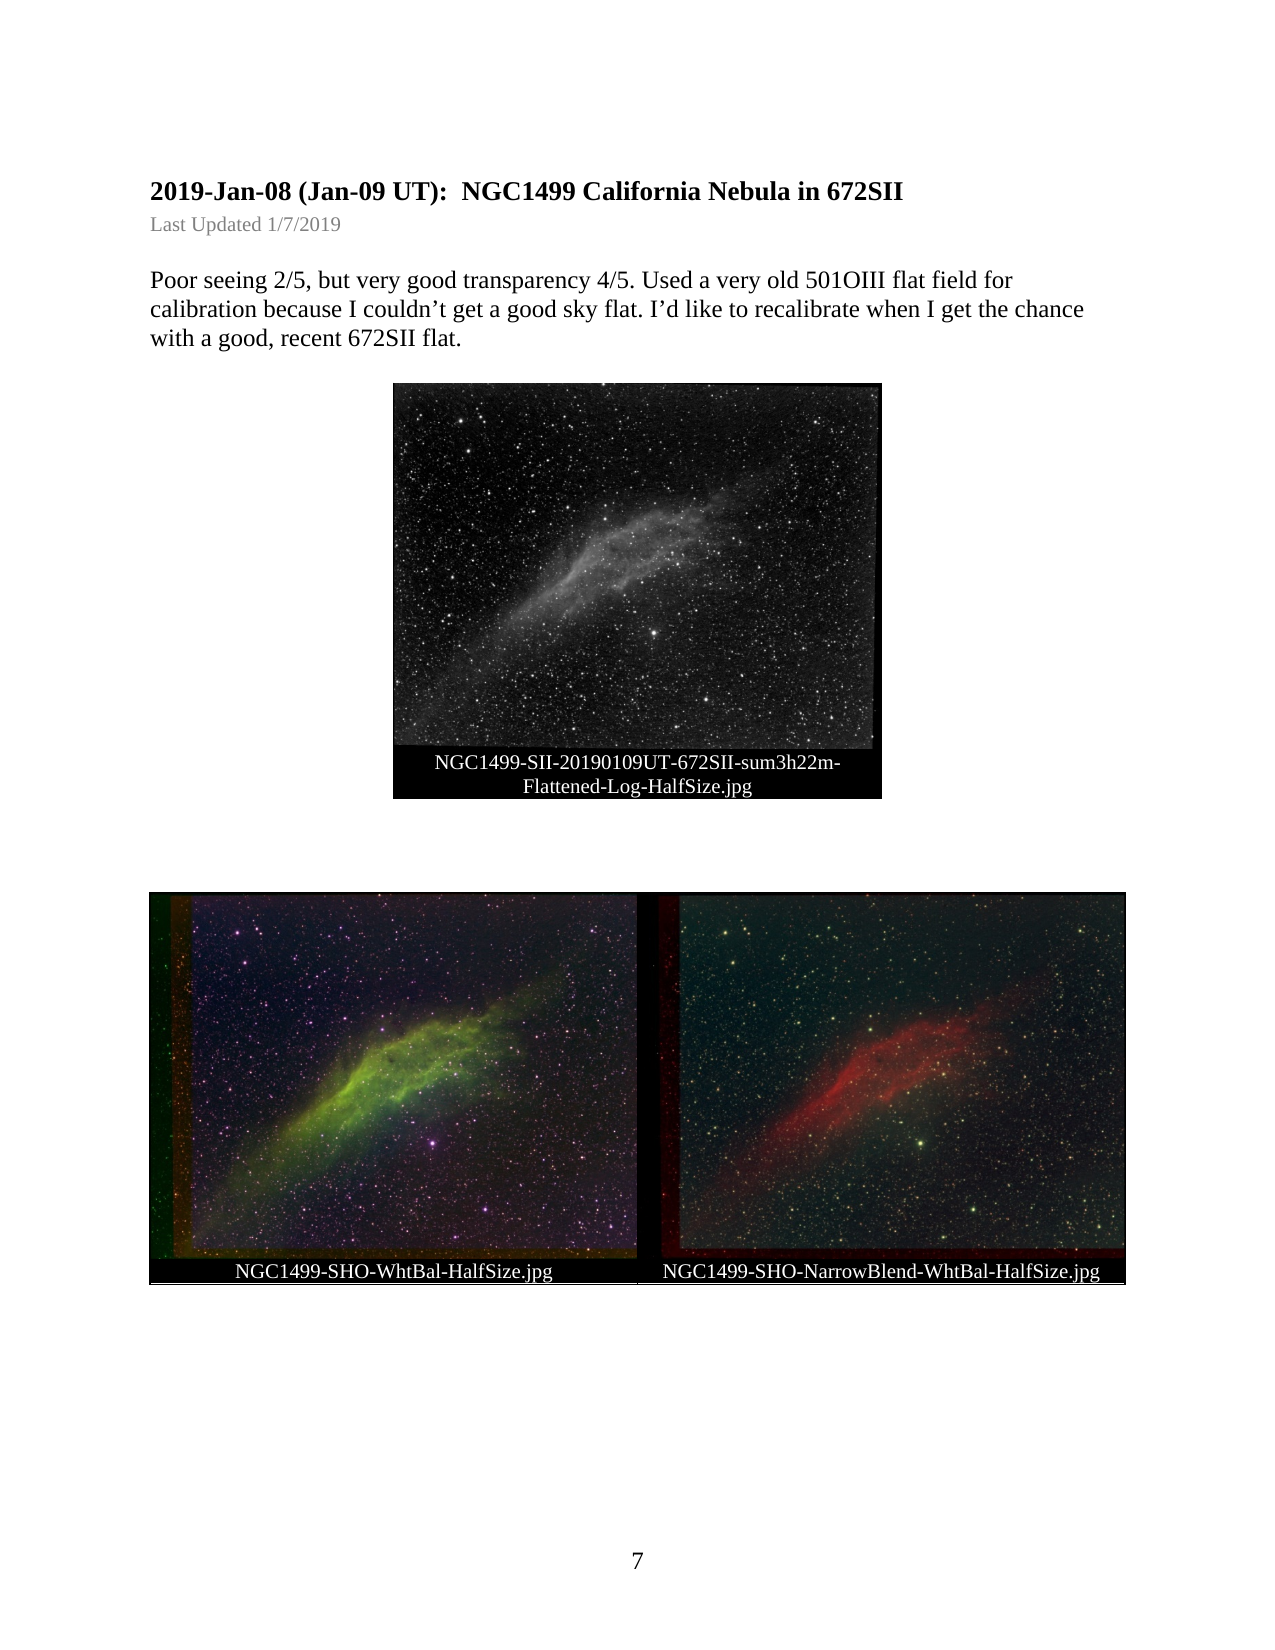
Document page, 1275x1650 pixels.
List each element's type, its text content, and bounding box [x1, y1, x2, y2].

subtitle 2019-Jan-08 (Jan-09 UT): NGC1499 California Nebula in 672SII [150, 175, 1125, 206]
table_cell NGC1499-SII-20190109UT-672SII-sum3h22m-Flattened-Log-HalfSize.jpg [394, 750, 881, 798]
picture [150, 893, 637, 1259]
picture [638, 893, 1125, 1259]
table_cell NGC1499-SHO-NarrowBlend-WhtBal-HalfSize.jpg [638, 1259, 1124, 1283]
table_cell NGC1499-SHO-WhtBal-HalfSize.jpg [151, 1259, 637, 1283]
picture [394, 383, 881, 749]
text Last Updated 1/7/2019 [150, 212, 1125, 236]
text Poor seeing 2/5, but very good transparency 4/5. Used a very old 501OIII flat field for calibration because I couldn’t get a good sky flat. I’d like to recalibrate when I get the chance with a good, recent 672SII flat. [150, 265, 1125, 351]
